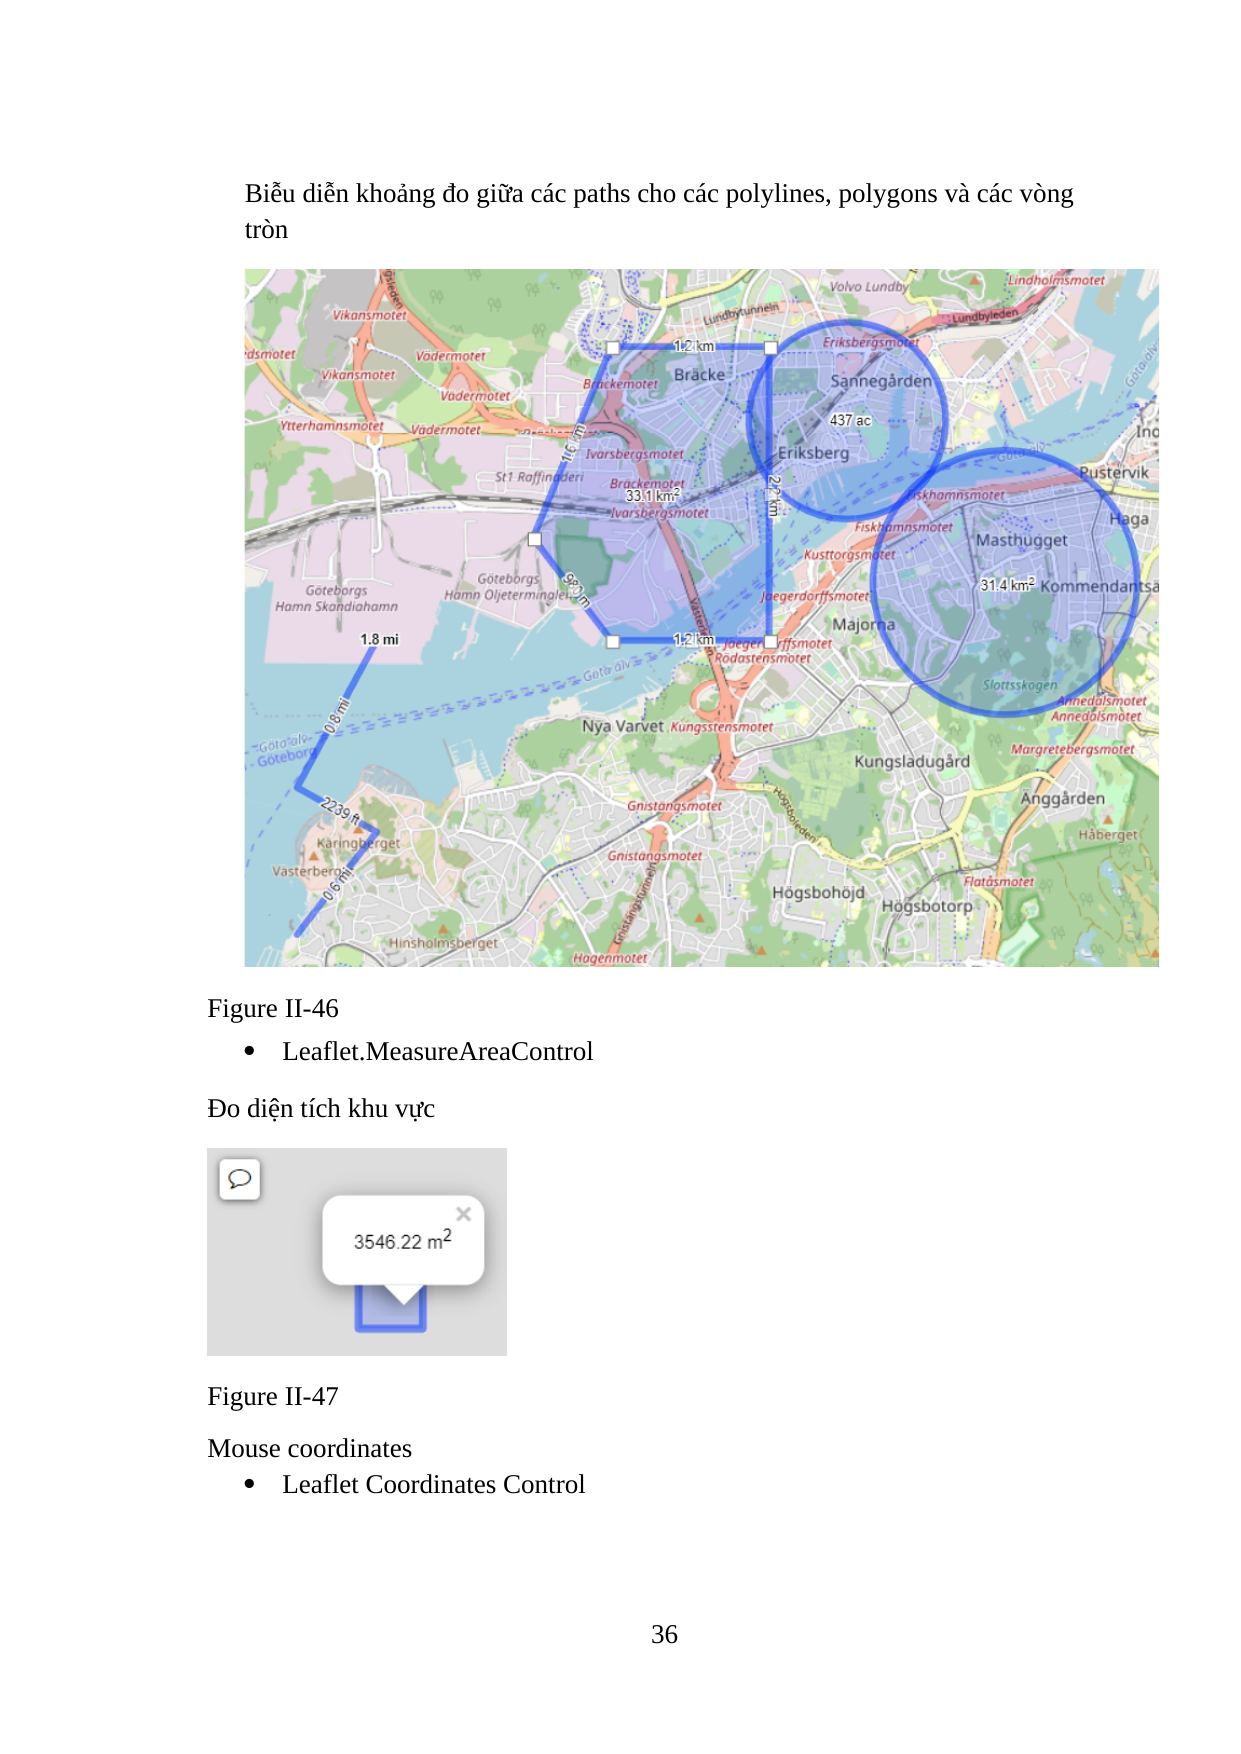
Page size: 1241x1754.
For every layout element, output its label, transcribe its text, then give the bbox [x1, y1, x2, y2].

list Leaflet Coordinates Control [244, 1468, 1122, 1499]
picture [244, 269, 1160, 967]
text Đo diện tích khu vực [207, 1092, 1122, 1123]
picture [207, 1148, 507, 1356]
text Figure II-47 [207, 1381, 1122, 1412]
list Leaflet.MeasureAreaControl [244, 1036, 1122, 1067]
text Figure II-46 [207, 992, 1122, 1023]
subtitle Mouse coordinates [207, 1432, 1122, 1464]
text Biễu diễn khoảng đo giữa các paths cho các polylines, polygons và các vòng tròn [244, 177, 1122, 244]
